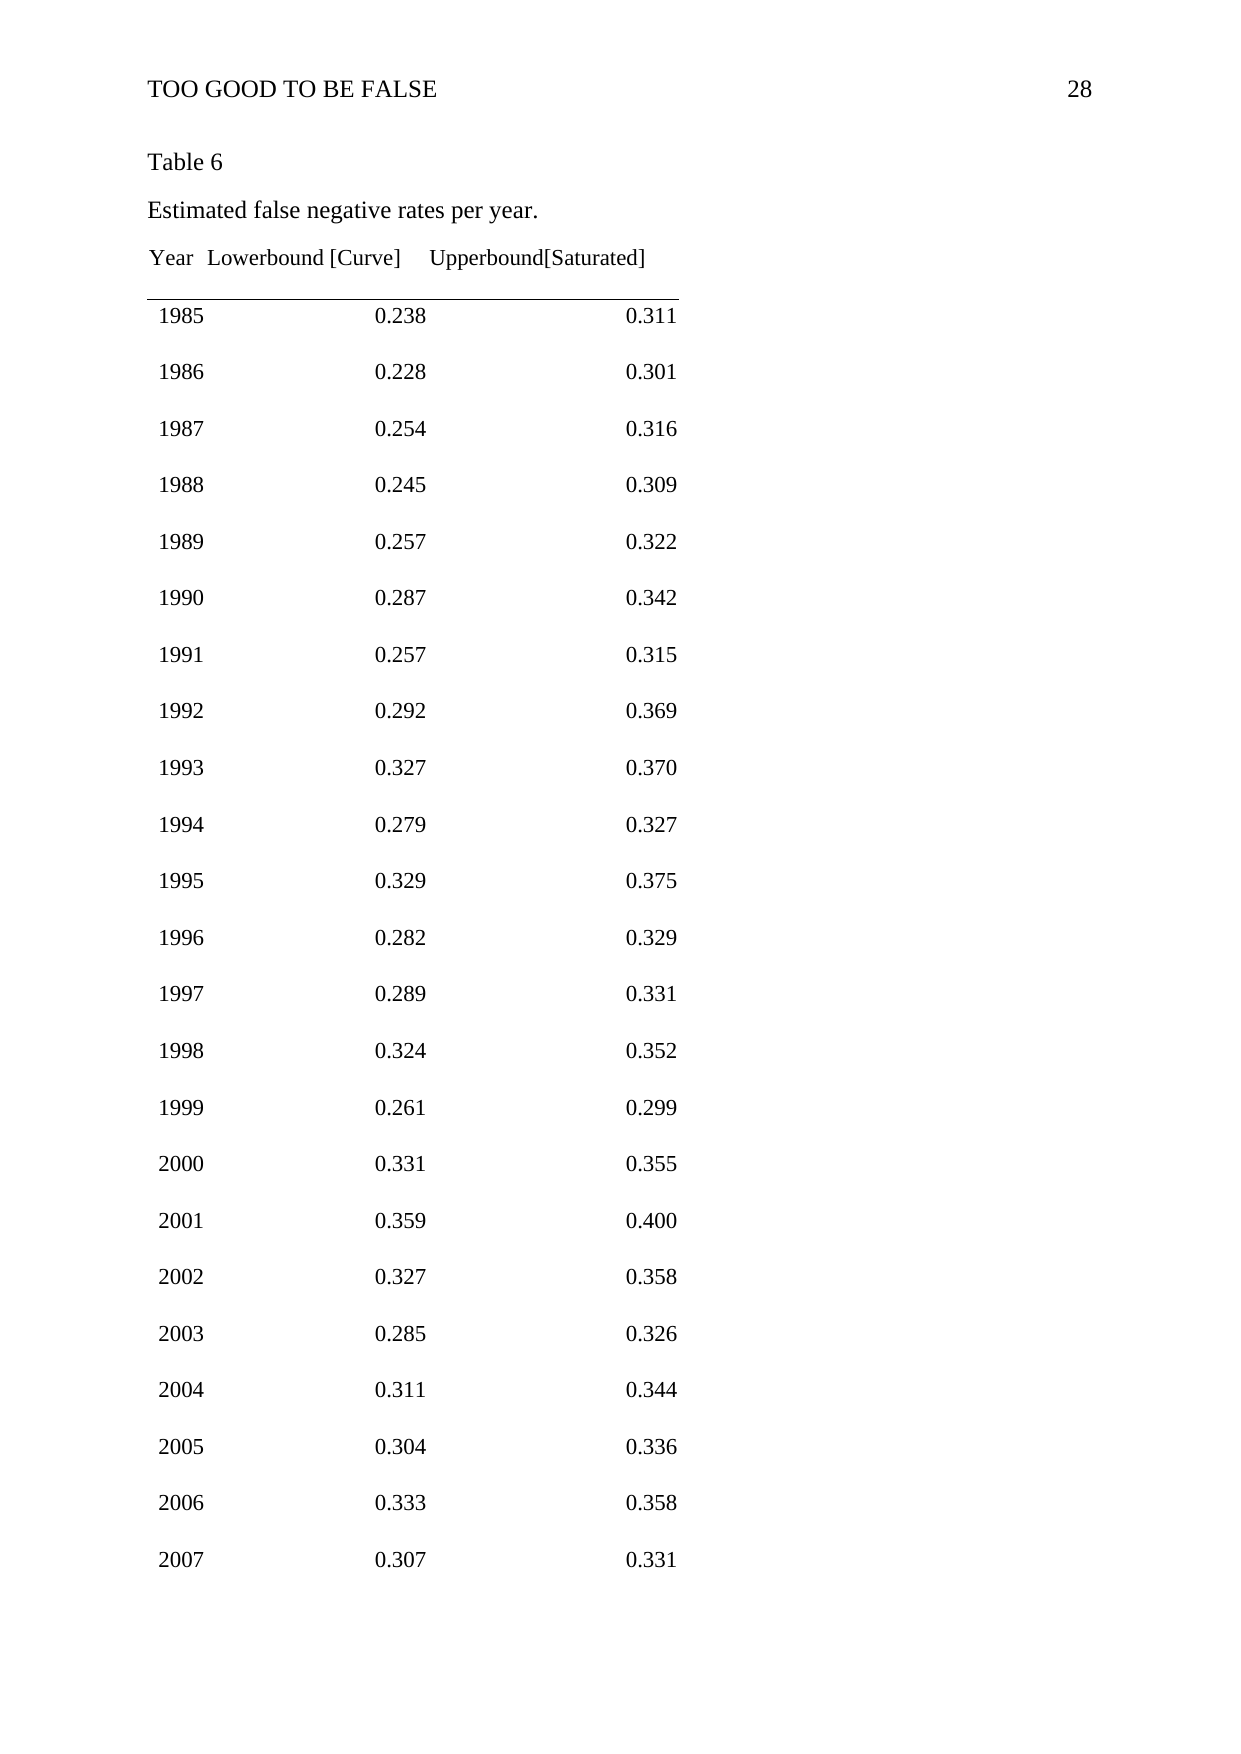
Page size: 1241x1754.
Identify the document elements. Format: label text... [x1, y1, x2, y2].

table_cell 1986 [147, 357, 205, 413]
table_cell 0.309 [428, 470, 679, 526]
table_cell 0.375 [428, 866, 679, 922]
table_cell 0.316 [428, 413, 679, 470]
table_cell 0.370 [428, 753, 679, 809]
table_cell 0.322 [428, 526, 679, 583]
table_cell 0.299 [428, 1092, 679, 1148]
table_cell 0.326 [428, 1318, 679, 1375]
table_cell 0.327 [428, 809, 679, 866]
table_cell 1998 [147, 1035, 205, 1092]
table_cell 0.331 [428, 979, 679, 1035]
table_header Lowerbound [Curve] [205, 243, 428, 299]
table_cell 0.311 [428, 300, 679, 357]
table_cell 0.331 [428, 1545, 679, 1601]
table_cell 1991 [147, 640, 205, 696]
table_cell 0.355 [428, 1149, 679, 1205]
table_cell 2002 [147, 1262, 205, 1318]
table_cell 0.342 [428, 583, 679, 639]
table_header Upperbound[Saturated] [428, 243, 679, 299]
table_cell 2001 [147, 1205, 205, 1262]
table_cell 0.369 [428, 696, 679, 753]
table_cell 0.304 [205, 1431, 428, 1488]
table_cell 0.324 [205, 1035, 428, 1092]
table_cell 2005 [147, 1431, 205, 1488]
table_cell 0.358 [428, 1488, 679, 1544]
table_cell 0.285 [205, 1318, 428, 1375]
table_cell 0.279 [205, 809, 428, 866]
table_cell 0.238 [205, 300, 428, 357]
table_cell 1989 [147, 526, 205, 583]
table_cell 2003 [147, 1318, 205, 1375]
table_cell 0.344 [428, 1375, 679, 1431]
text Table 6 [147, 147, 1093, 176]
table_cell 1994 [147, 809, 205, 866]
table_cell 2006 [147, 1488, 205, 1544]
table_cell 0.254 [205, 413, 428, 470]
text Estimated false negative rates per year. [147, 195, 1093, 223]
table_cell 0.359 [205, 1205, 428, 1262]
table_cell 0.245 [205, 470, 428, 526]
table_cell 1997 [147, 979, 205, 1035]
table_cell 0.336 [428, 1431, 679, 1488]
table_cell 0.327 [205, 1262, 428, 1318]
table_cell 0.301 [428, 357, 679, 413]
table_cell 0.329 [428, 922, 679, 979]
table_cell 0.282 [205, 922, 428, 979]
table_cell 1987 [147, 413, 205, 470]
table_cell 1992 [147, 696, 205, 753]
table_cell 0.307 [205, 1545, 428, 1601]
table_cell 0.331 [205, 1149, 428, 1205]
table_cell 0.400 [428, 1205, 679, 1262]
table_cell 0.257 [205, 526, 428, 583]
table_cell 1993 [147, 753, 205, 809]
table_cell 0.289 [205, 979, 428, 1035]
table_cell 2000 [147, 1149, 205, 1205]
table_cell 1999 [147, 1092, 205, 1148]
table_cell 0.329 [205, 866, 428, 922]
table_cell 0.327 [205, 753, 428, 809]
table_cell 0.315 [428, 640, 679, 696]
table_cell 1988 [147, 470, 205, 526]
table_cell 1990 [147, 583, 205, 639]
table_cell 0.311 [205, 1375, 428, 1431]
table_cell 2004 [147, 1375, 205, 1431]
table_cell 1995 [147, 866, 205, 922]
table_cell 0.292 [205, 696, 428, 753]
table_cell 0.358 [428, 1262, 679, 1318]
table_header Year [147, 243, 205, 299]
table_cell 1985 [147, 300, 205, 357]
table_cell 0.333 [205, 1488, 428, 1544]
table_cell 0.287 [205, 583, 428, 639]
table_cell 2007 [147, 1545, 205, 1601]
table_cell 1996 [147, 922, 205, 979]
table_cell 0.228 [205, 357, 428, 413]
table_cell 0.261 [205, 1092, 428, 1148]
table_cell 0.352 [428, 1035, 679, 1092]
table_cell 0.257 [205, 640, 428, 696]
